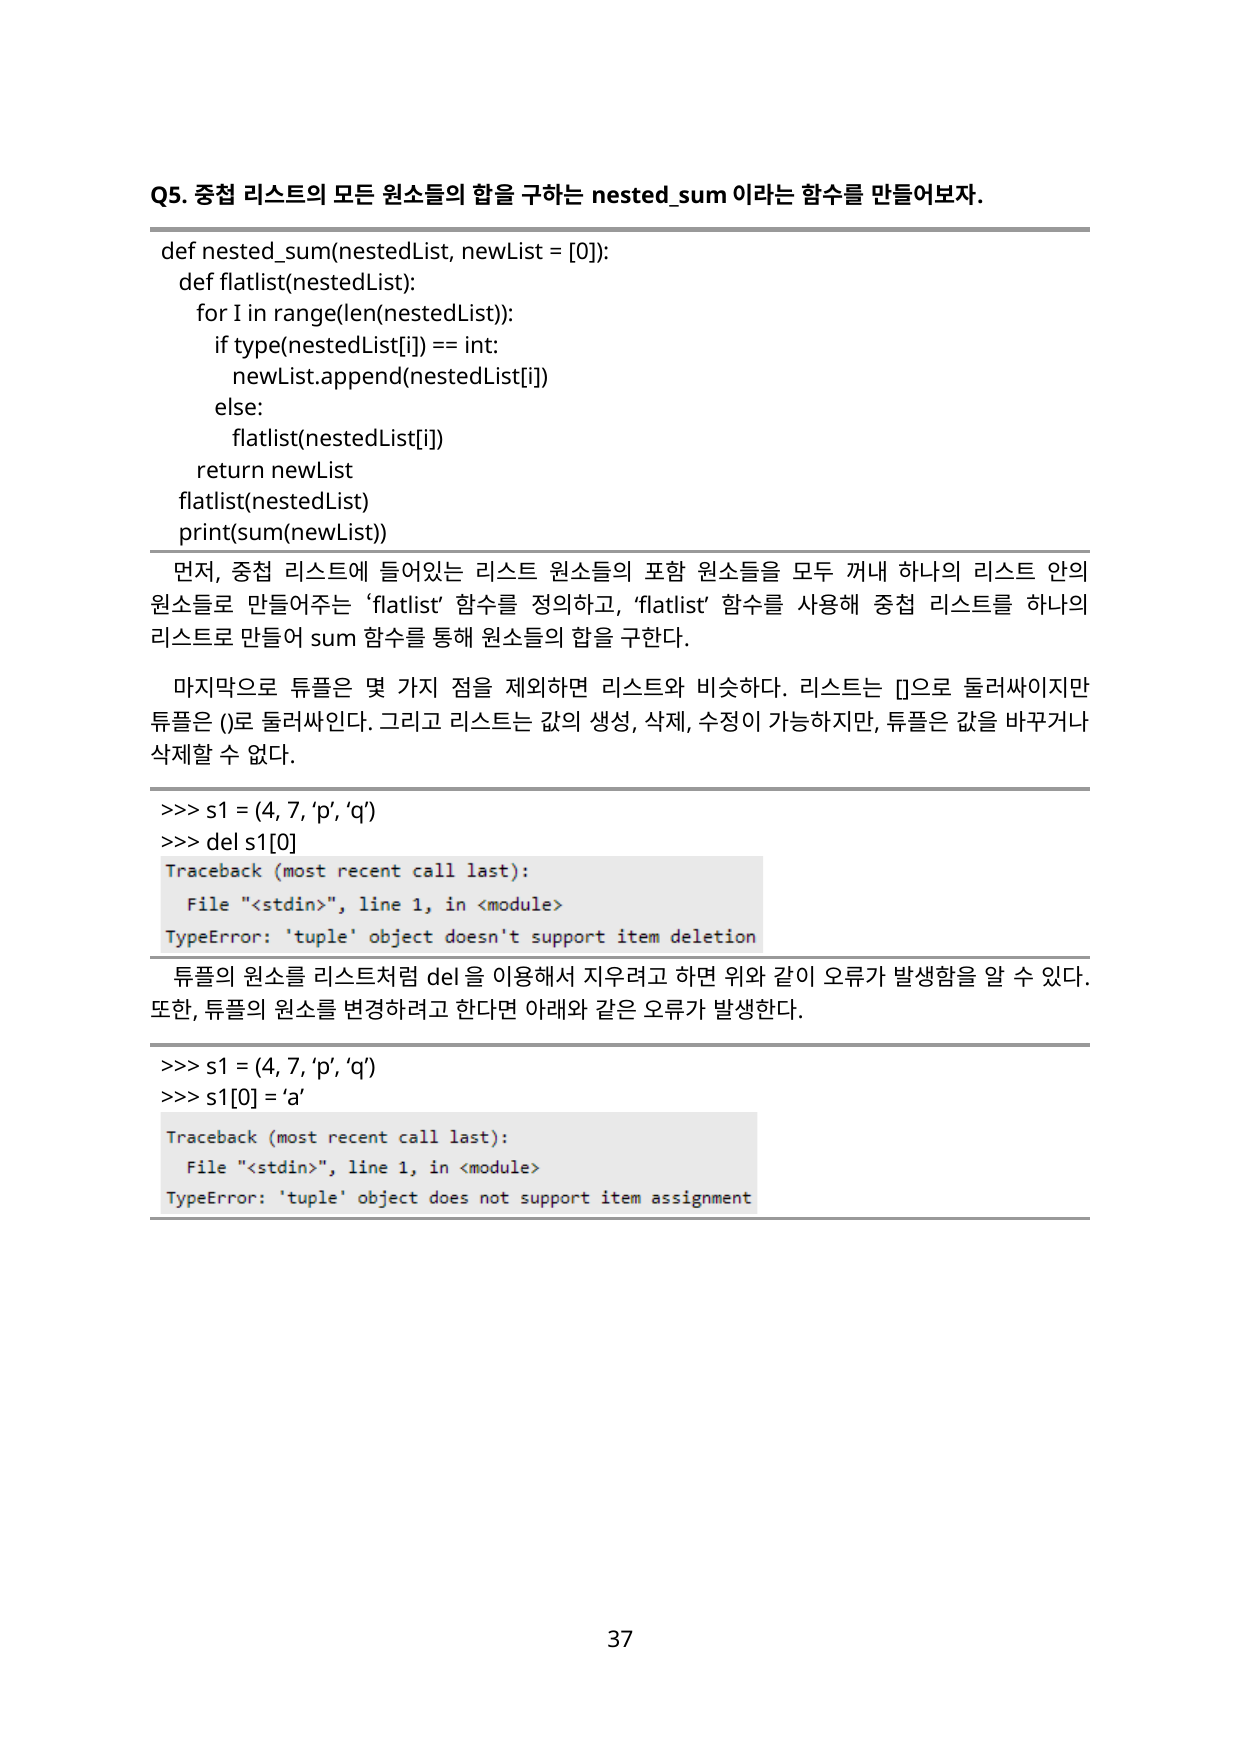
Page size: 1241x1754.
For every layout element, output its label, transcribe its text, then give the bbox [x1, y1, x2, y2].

table_header >>> s1 = (4, 7, ‘p’, ‘q’) >>> s1[0] = ‘a’ [150, 1047, 1090, 1217]
text 튜플의 원소를 리스트처럼 del을 이용해서 지우려고 하면 위와 같이 오류가 발생함을 알 수 있다. 또한, 튜플의 원소를 변경하려고 한다면 아래와 같은 오류가 발생한다. [150, 959, 1090, 1026]
text 마지막으로 튜플은 몇 가지 점을 제외하면 리스트와 비슷하다. 리스트는 []으로 둘러싸이지만 튜플은 ()로 둘러싸인다. 그리고 리스트는 값의 생성, 삭제, 수정이 가능하지만, 튜플은 값을 바꾸거나 삭제할 수 없다. [150, 670, 1090, 770]
text 중첩 리스트의 모든 원소들의 합을 구하는 nested_sum이라는 함수를 만들어보자. [150, 177, 1090, 211]
picture [160, 1112, 758, 1214]
text 먼저, 중첩 리스트에 들어있는 리스트 원소들의 포함 원소들을 모두 꺼내 하나의 리스트 안의 원소들로 만들어주는 ‘flatlist’ 함수를 정의하고, ‘flatlist’ 함수를 사용해 중첩 리스트를 하나의 리스트로 만들어 sum 함수를 통해 원소들의 합을 구한다. [150, 553, 1090, 653]
picture [160, 856, 764, 953]
table_header def nested_sum(nestedList, newList = [0]): def flatlist(nestedList): for I in range(len(nestedList)): if type(nestedList[i]) == int: newList.append(nestedList[i]) else: flatlist(nestedList[i]) return newList flatlist(nestedList) print(sum(newList)) [150, 232, 1090, 550]
table_header >>> s1 = (4, 7, ‘p’, ‘q’) >>> del s1[0] [150, 791, 1090, 956]
